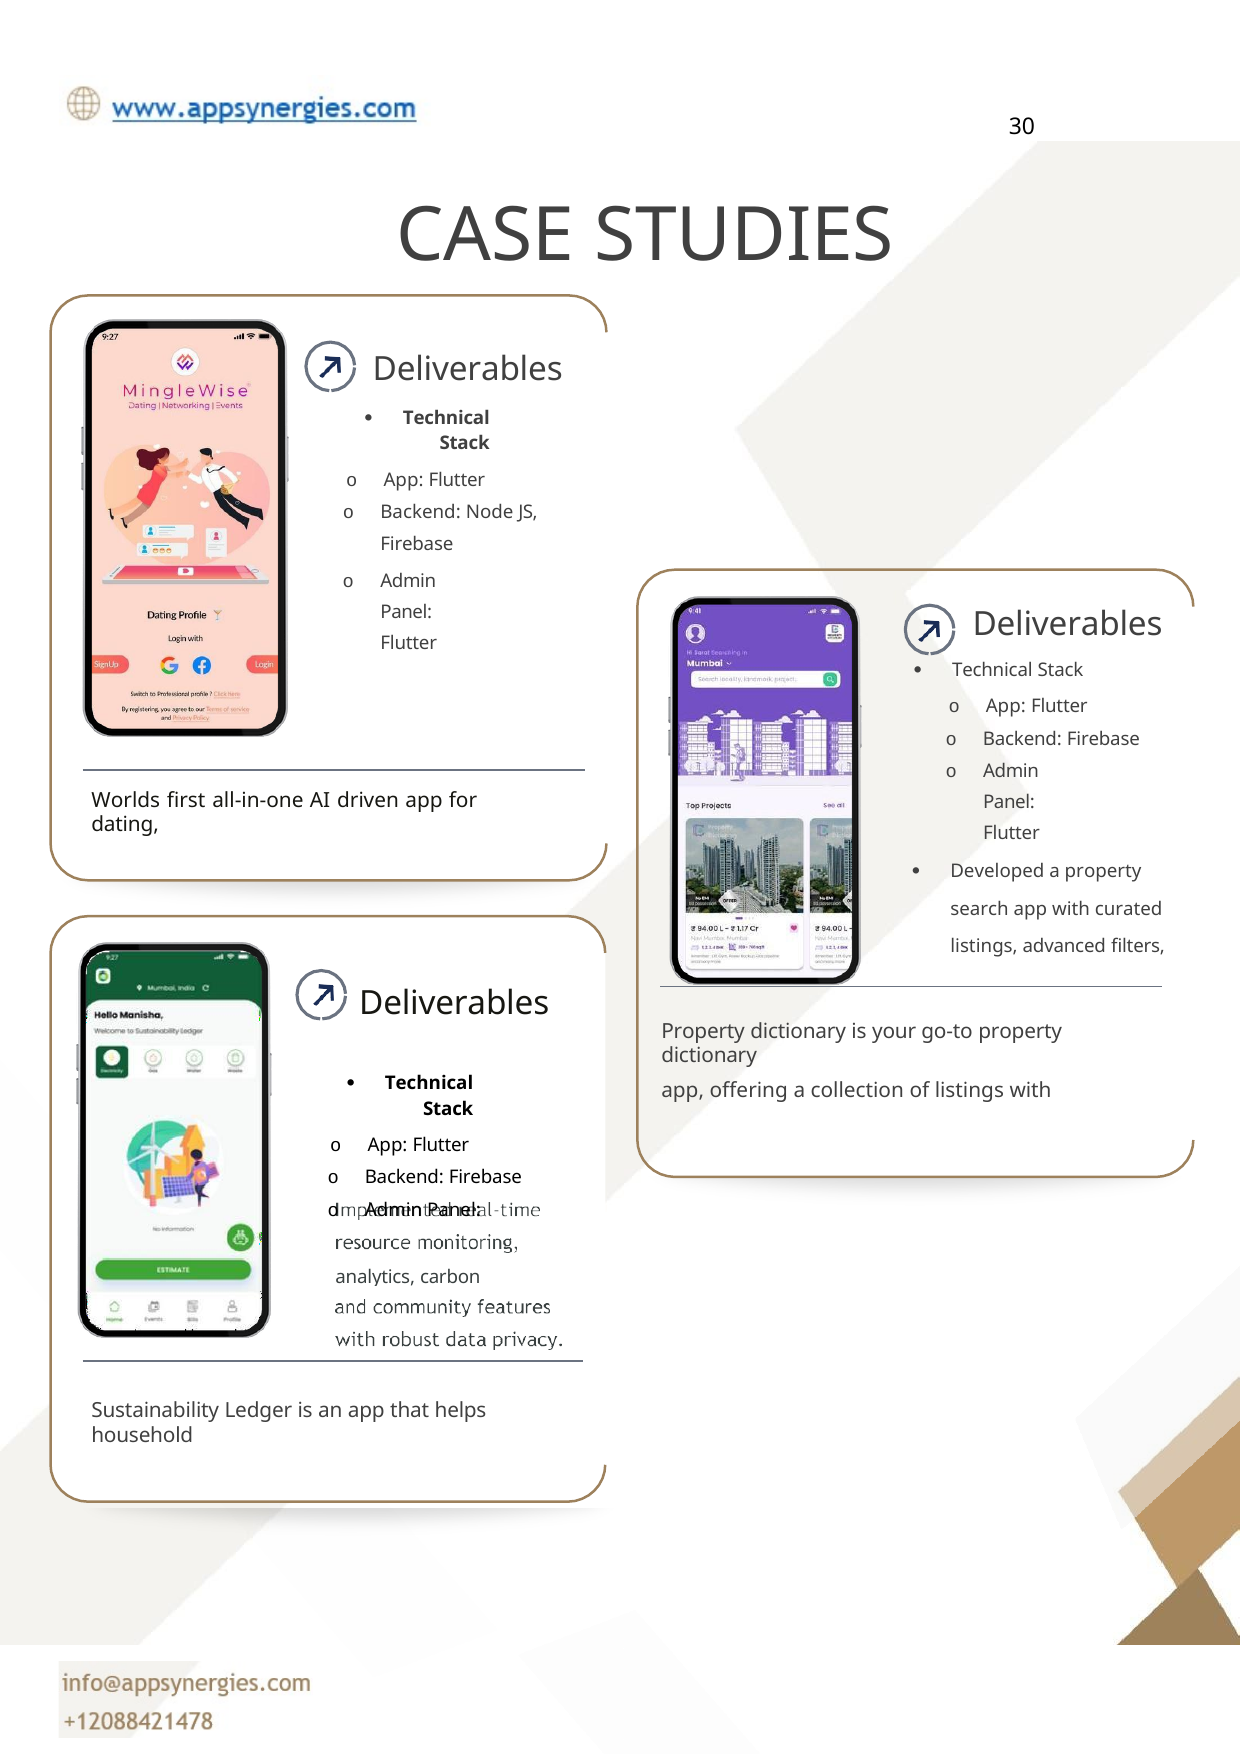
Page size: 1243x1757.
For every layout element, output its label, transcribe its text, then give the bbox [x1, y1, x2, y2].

picture [58, 75, 431, 135]
picture [0, 141, 1240, 1754]
subtitle CASE STUDIES [396, 180, 1243, 282]
